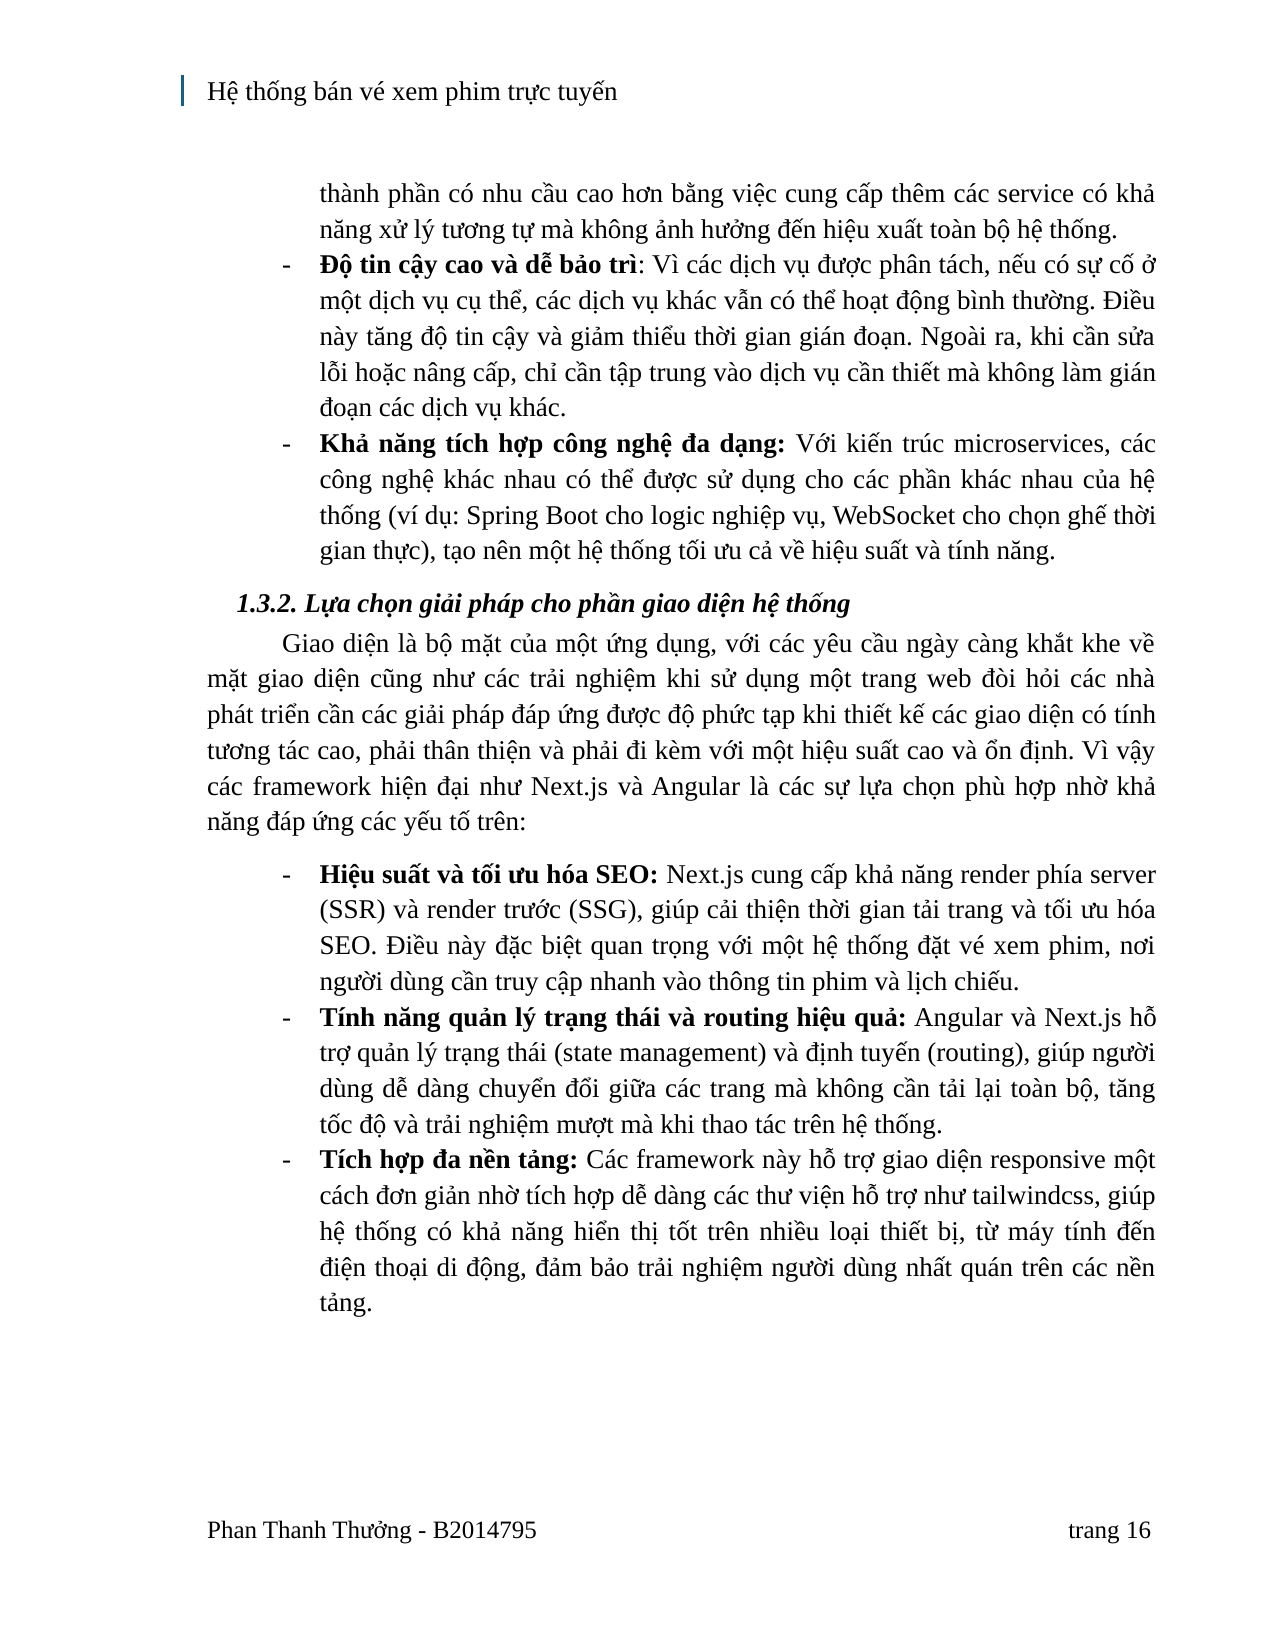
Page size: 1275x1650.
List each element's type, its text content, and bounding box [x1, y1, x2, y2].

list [282, 177, 1157, 244]
subtitle Lựa chọn giải pháp cho phần giao diện hệ thống [236, 587, 1157, 618]
list Khả năng tích hợp công nghệ đa dạng: Với kiến trúc microservices, các công nghệ khác nhau có thể được sử dụng cho các phần khác nhau của hệ thống (ví dụ: Spring Boot cho logic nghiệp vụ, WebSocket cho chọn ghế thời gian thực), tạo nên một hệ thống tối ưu cả về hiệu suất và tính năng. [282, 427, 1157, 566]
list Tích hợp đa nền tảng: Các framework này hỗ trợ giao diện responsive một cách đơn giản nhờ tích hợp dễ dàng các thư viện hỗ trợ như tailwindcss, giúp hệ thống có khả năng hiển thị tốt trên nhiều loại thiết bị, từ máy tính đến điện thoại di động, đảm bảo trải nghiệm người dùng nhất quán trên các nền tảng. [282, 1144, 1157, 1318]
list Tính năng quản lý trạng thái và routing hiệu quả: Angular và Next.js hỗ trợ quản lý trạng thái (state management) và định tuyến (routing), giúp người dùng dễ dàng chuyển đổi giữa các trang mà không cần tải lại toàn bộ, tăng tốc độ và trải nghiệm mượt mà khi thao tác trên hệ thống. [282, 1001, 1157, 1139]
list Độ tin cậy cao và dễ bảo trì: Vì các dịch vụ được phân tách, nếu có sự cố ở một dịch vụ cụ thể, các dịch vụ khác vẫn có thể hoạt động bình thường. Điều này tăng độ tin cậy và giảm thiểu thời gian gián đoạn. Ngoài ra, khi cần sửa lỗi hoặc nâng cấp, chỉ cần tập trung vào dịch vụ cần thiết mà không làm gián đoạn các dịch vụ khác. [282, 249, 1157, 423]
list Hiệu suất và tối ưu hóa SEO: Next.js cung cấp khả năng render phía server (SSR) và render trước (SSG), giúp cải thiện thời gian tải trang và tối ưu hóa SEO. Điều này đặc biệt quan trọng với một hệ thống đặt vé xem phim, nơi người dùng cần truy cập nhanh vào thông tin phim và lịch chiếu. [282, 858, 1157, 996]
text Giao diện là bộ mặt của một ứng dụng, với các yêu cầu ngày càng khắt khe về mặt giao diện cũng như các trải nghiệm khi sử dụng một trang web đòi hỏi các nhà phát triển cần các giải pháp đáp ứng được độ phức tạp khi thiết kế các giao diện có tính tương tác cao, phải thân thiện và phải đi kèm với một hiệu suất cao và ổn định. Vì vậy các framework hiện đại như Next.js và Angular là các sự lựa chọn phù hợp nhờ khả năng đáp ứng các yếu tố trên: [207, 627, 1157, 837]
